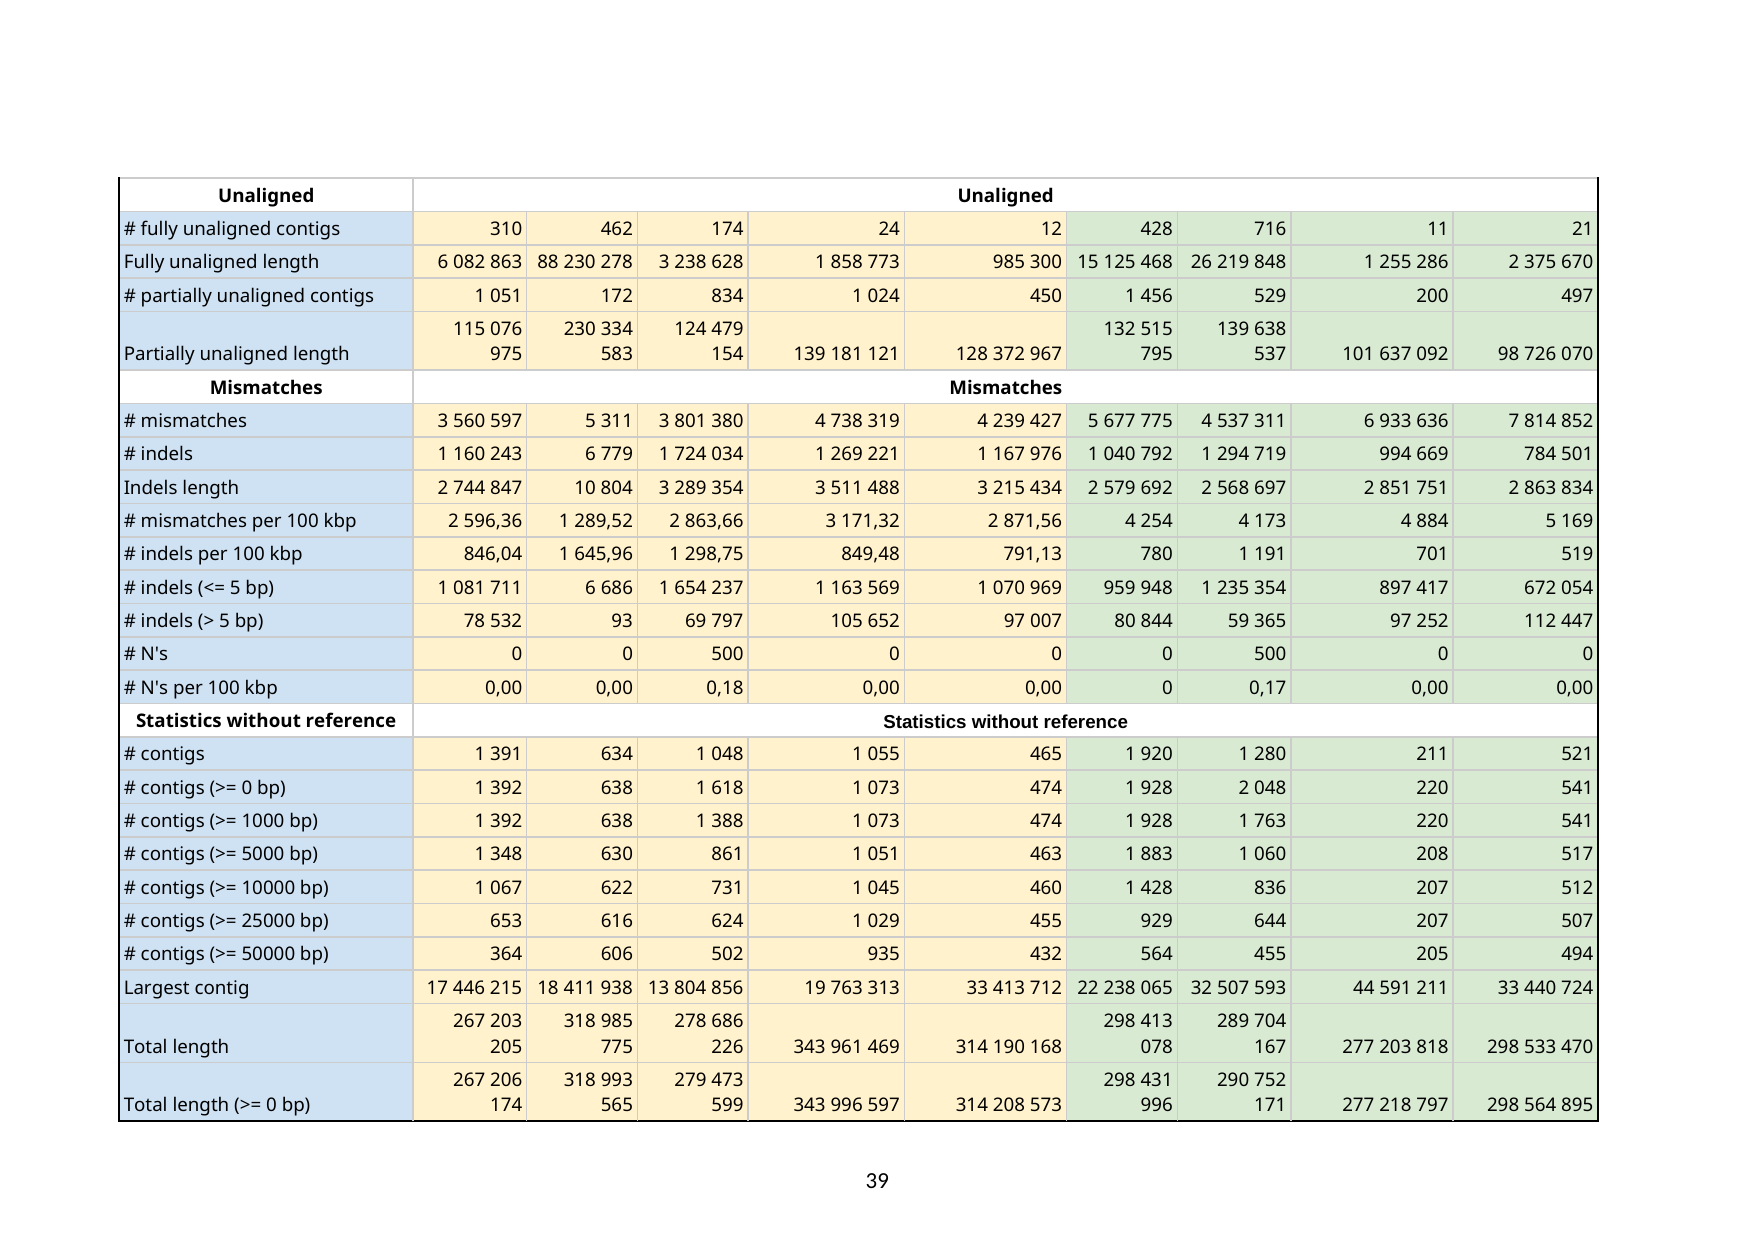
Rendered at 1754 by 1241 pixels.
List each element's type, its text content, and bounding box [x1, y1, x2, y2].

table_cell 2 744 847 [414, 471, 526, 503]
table_cell 541 [1454, 804, 1597, 836]
table_cell 1 073 [749, 771, 904, 803]
table_cell 2 048 [1178, 771, 1290, 803]
table_cell 318 993 565 [527, 1063, 637, 1120]
table_cell 474 [905, 771, 1066, 803]
table_cell 5 169 [1454, 504, 1597, 536]
table_cell 267 206 174 [414, 1063, 526, 1120]
table_cell 2 863 834 [1454, 471, 1597, 503]
table_cell 521 [1454, 738, 1597, 769]
table_cell 0 [414, 638, 526, 669]
table_cell 0 [1454, 638, 1597, 669]
table_cell 139 181 121 [749, 312, 904, 369]
table_cell 1 858 773 [749, 246, 904, 277]
table_cell # partially unaligned contigs [120, 279, 412, 311]
table_cell 507 [1454, 904, 1597, 936]
table_cell 432 [905, 938, 1066, 969]
table_cell 653 [414, 904, 526, 936]
table_cell 200 [1292, 279, 1452, 311]
table_cell 0,00 [1292, 671, 1452, 703]
table_cell 465 [905, 738, 1066, 769]
table_cell 17 446 215 [414, 971, 526, 1003]
table_cell 15 125 468 [1067, 246, 1177, 277]
table_cell 861 [638, 838, 747, 869]
table_cell 634 [527, 738, 637, 769]
table_cell 2 596,36 [414, 504, 526, 536]
table_cell 80 844 [1067, 604, 1177, 636]
table_cell 1 298,75 [638, 538, 747, 569]
table_cell 616 [527, 904, 637, 936]
table_cell 298 413 078 [1067, 1004, 1177, 1062]
table_cell Unaligned [120, 179, 412, 211]
table_cell 208 [1292, 838, 1452, 869]
table_cell 24 [749, 212, 904, 244]
table_cell 298 564 895 [1454, 1063, 1597, 1120]
table_cell # contigs (>= 0 bp) [120, 771, 412, 803]
table_cell 3 801 380 [638, 404, 747, 436]
table_cell 460 [905, 871, 1066, 903]
table_cell 541 [1454, 771, 1597, 803]
table_cell 19 763 313 [749, 971, 904, 1003]
table_cell 716 [1178, 212, 1290, 244]
table_cell 4 239 427 [905, 404, 1066, 436]
table_cell 1 163 569 [749, 571, 904, 603]
table_cell 0 [749, 638, 904, 669]
table_cell 897 417 [1292, 571, 1452, 603]
table_cell 4 884 [1292, 504, 1452, 536]
table_cell # contigs (>= 50000 bp) [120, 938, 412, 969]
table_cell 606 [527, 938, 637, 969]
table_cell 2 375 670 [1454, 246, 1597, 277]
table_cell 343 961 469 [749, 1004, 904, 1062]
table_cell 22 238 065 [1067, 971, 1177, 1003]
table_cell 59 365 [1178, 604, 1290, 636]
table_cell 2 863,66 [638, 504, 747, 536]
table_cell 2 568 697 [1178, 471, 1290, 503]
table_cell # N's [120, 638, 412, 669]
table_cell 624 [638, 904, 747, 936]
table_cell # contigs (>= 5000 bp) [120, 838, 412, 869]
table_cell 1 060 [1178, 838, 1290, 869]
table_cell 1 051 [749, 838, 904, 869]
table_cell 364 [414, 938, 526, 969]
table_cell 44 591 211 [1292, 971, 1452, 1003]
table_cell 2 579 692 [1067, 471, 1177, 503]
table_cell Partially unaligned length [120, 312, 412, 369]
table_cell 780 [1067, 538, 1177, 569]
table_cell 1 883 [1067, 838, 1177, 869]
table_cell 2 851 751 [1292, 471, 1452, 503]
table_cell 105 652 [749, 604, 904, 636]
table_cell 4 173 [1178, 504, 1290, 536]
table_cell 517 [1454, 838, 1597, 869]
table_cell 1 654 237 [638, 571, 747, 603]
table_cell 935 [749, 938, 904, 969]
table_cell 1 024 [749, 279, 904, 311]
table_cell 1 029 [749, 904, 904, 936]
table_cell 622 [527, 871, 637, 903]
table_cell 11 [1292, 212, 1452, 244]
table_cell 1 928 [1067, 804, 1177, 836]
table_cell 1 391 [414, 738, 526, 769]
table_cell 1 160 243 [414, 438, 526, 469]
table_cell 985 300 [905, 246, 1066, 277]
table_cell 529 [1178, 279, 1290, 311]
table_cell 1 235 354 [1178, 571, 1290, 603]
table_cell 21 [1454, 212, 1597, 244]
table_cell 0,00 [527, 671, 637, 703]
table_cell 69 797 [638, 604, 747, 636]
table_cell 450 [905, 279, 1066, 311]
table_cell 207 [1292, 904, 1452, 936]
table_cell 18 411 938 [527, 971, 637, 1003]
table_cell 230 334 583 [527, 312, 637, 369]
table_cell Mismatches [414, 371, 1597, 403]
table_cell 314 208 573 [905, 1063, 1066, 1120]
table_cell 1 289,52 [527, 504, 637, 536]
table_cell 2 871,56 [905, 504, 1066, 536]
table_cell 3 560 597 [414, 404, 526, 436]
table_cell 0 [1067, 671, 1177, 703]
table_cell 672 054 [1454, 571, 1597, 603]
table_cell 97 007 [905, 604, 1066, 636]
table_cell 846,04 [414, 538, 526, 569]
table_cell 0,17 [1178, 671, 1290, 703]
table_cell # indels (> 5 bp) [120, 604, 412, 636]
table_cell 343 996 597 [749, 1063, 904, 1120]
table_cell Mismatches [120, 371, 412, 403]
table_cell 1 392 [414, 771, 526, 803]
table_cell 5 677 775 [1067, 404, 1177, 436]
table_cell 4 254 [1067, 504, 1177, 536]
table_cell 26 219 848 [1178, 246, 1290, 277]
table_cell 1 073 [749, 804, 904, 836]
table_cell # fully unaligned contigs [120, 212, 412, 244]
table_cell 849,48 [749, 538, 904, 569]
table_cell 0 [527, 638, 637, 669]
table_cell # indels per 100 kbp [120, 538, 412, 569]
table_cell 1 280 [1178, 738, 1290, 769]
table_cell 1 191 [1178, 538, 1290, 569]
table_cell # N's per 100 kbp [120, 671, 412, 703]
table_cell 512 [1454, 871, 1597, 903]
table_cell Indels length [120, 471, 412, 503]
table_cell 88 230 278 [527, 246, 637, 277]
table_cell 462 [527, 212, 637, 244]
table_cell 0 [1067, 638, 1177, 669]
table_cell Unaligned [414, 179, 1597, 211]
table_cell Statistics without reference [120, 704, 412, 736]
table_cell 494 [1454, 938, 1597, 969]
table_cell 124 479 154 [638, 312, 747, 369]
table_cell Total length [120, 1004, 412, 1062]
table_cell 314 190 168 [905, 1004, 1066, 1062]
table_cell 3 511 488 [749, 471, 904, 503]
table_cell # indels [120, 438, 412, 469]
table_cell 32 507 593 [1178, 971, 1290, 1003]
table_cell 731 [638, 871, 747, 903]
table_cell 994 669 [1292, 438, 1452, 469]
table_cell 318 985 775 [527, 1004, 637, 1062]
table_cell 0,00 [905, 671, 1066, 703]
table_cell 1 928 [1067, 771, 1177, 803]
table_cell 1 388 [638, 804, 747, 836]
table_cell 500 [1178, 638, 1290, 669]
table_cell Largest contig [120, 971, 412, 1003]
table_cell 784 501 [1454, 438, 1597, 469]
table_cell 3 238 628 [638, 246, 747, 277]
table_cell 6 082 863 [414, 246, 526, 277]
table_cell 1 081 711 [414, 571, 526, 603]
table_cell 12 [905, 212, 1066, 244]
table_cell 564 [1067, 938, 1177, 969]
table_cell 174 [638, 212, 747, 244]
table_cell 1 724 034 [638, 438, 747, 469]
table_cell 1 428 [1067, 871, 1177, 903]
table_cell 455 [905, 904, 1066, 936]
table_cell 279 473 599 [638, 1063, 747, 1120]
table_cell 1 070 969 [905, 571, 1066, 603]
table_cell 630 [527, 838, 637, 869]
table_cell 6 686 [527, 571, 637, 603]
table_cell # contigs (>= 25000 bp) [120, 904, 412, 936]
table_cell # mismatches [120, 404, 412, 436]
table_cell 1 055 [749, 738, 904, 769]
table_cell 1 348 [414, 838, 526, 869]
table_cell 33 440 724 [1454, 971, 1597, 1003]
table_cell 1 618 [638, 771, 747, 803]
table_cell 791,13 [905, 538, 1066, 569]
table_cell 33 413 712 [905, 971, 1066, 1003]
table_cell 6 779 [527, 438, 637, 469]
table_cell 1 045 [749, 871, 904, 903]
table_cell 278 686 226 [638, 1004, 747, 1062]
table_cell Fully unaligned length [120, 246, 412, 277]
table_cell 463 [905, 838, 1066, 869]
table_cell 455 [1178, 938, 1290, 969]
table_cell 205 [1292, 938, 1452, 969]
table_cell 98 726 070 [1454, 312, 1597, 369]
table_cell 207 [1292, 871, 1452, 903]
table_cell 13 804 856 [638, 971, 747, 1003]
table_cell 1 067 [414, 871, 526, 903]
table_cell 290 752 171 [1178, 1063, 1290, 1120]
table_cell 172 [527, 279, 637, 311]
table_cell 701 [1292, 538, 1452, 569]
table_cell 93 [527, 604, 637, 636]
table_cell 497 [1454, 279, 1597, 311]
table_cell 0,00 [749, 671, 904, 703]
table_cell 267 203 205 [414, 1004, 526, 1062]
table_cell 1 763 [1178, 804, 1290, 836]
table_cell Total length (>= 0 bp) [120, 1063, 412, 1120]
table_cell 502 [638, 938, 747, 969]
table_cell # contigs (>= 1000 bp) [120, 804, 412, 836]
table_cell 1 040 792 [1067, 438, 1177, 469]
table_cell 298 431 996 [1067, 1063, 1177, 1120]
table_cell 428 [1067, 212, 1177, 244]
table_cell 3 171,32 [749, 504, 904, 536]
table_cell # contigs [120, 738, 412, 769]
table_cell # indels (<= 5 bp) [120, 571, 412, 603]
table_cell 97 252 [1292, 604, 1452, 636]
table_cell # mismatches per 100 kbp [120, 504, 412, 536]
table_cell 638 [527, 771, 637, 803]
table_cell 3 215 434 [905, 471, 1066, 503]
table_cell 1 269 221 [749, 438, 904, 469]
table_cell 1 048 [638, 738, 747, 769]
table_cell 6 933 636 [1292, 404, 1452, 436]
table_cell 0,00 [414, 671, 526, 703]
table_cell 277 203 818 [1292, 1004, 1452, 1062]
table_cell 78 532 [414, 604, 526, 636]
table_cell 644 [1178, 904, 1290, 936]
table_cell 211 [1292, 738, 1452, 769]
table_cell 959 948 [1067, 571, 1177, 603]
table_cell 132 515 795 [1067, 312, 1177, 369]
table_cell 7 814 852 [1454, 404, 1597, 436]
table_cell 1 294 719 [1178, 438, 1290, 469]
table_cell 101 637 092 [1292, 312, 1452, 369]
table_cell 836 [1178, 871, 1290, 903]
table_cell 1 167 976 [905, 438, 1066, 469]
table_cell 1 645,96 [527, 538, 637, 569]
table_cell 139 638 537 [1178, 312, 1290, 369]
table_cell 0,00 [1454, 671, 1597, 703]
table_cell 638 [527, 804, 637, 836]
table_cell 1 051 [414, 279, 526, 311]
table_cell 474 [905, 804, 1066, 836]
table_cell 0 [1292, 638, 1452, 669]
table_cell 5 311 [527, 404, 637, 436]
table_cell 3 289 354 [638, 471, 747, 503]
table_cell 4 537 311 [1178, 404, 1290, 436]
table_cell 128 372 967 [905, 312, 1066, 369]
table_cell 310 [414, 212, 526, 244]
table_cell 298 533 470 [1454, 1004, 1597, 1062]
table_cell Statistics without reference [414, 704, 1597, 736]
table_cell 1 392 [414, 804, 526, 836]
table_cell 220 [1292, 771, 1452, 803]
table_cell 0,18 [638, 671, 747, 703]
table_cell 10 804 [527, 471, 637, 503]
table_cell 929 [1067, 904, 1177, 936]
table_cell 220 [1292, 804, 1452, 836]
table_cell 4 738 319 [749, 404, 904, 436]
table_cell 500 [638, 638, 747, 669]
table_cell 289 704 167 [1178, 1004, 1290, 1062]
table_cell 1 920 [1067, 738, 1177, 769]
table_cell 277 218 797 [1292, 1063, 1452, 1120]
table_cell 519 [1454, 538, 1597, 569]
table_cell 1 255 286 [1292, 246, 1452, 277]
table_cell 115 076 975 [414, 312, 526, 369]
table_cell # contigs (>= 10000 bp) [120, 871, 412, 903]
table_cell 1 456 [1067, 279, 1177, 311]
table_cell 0 [905, 638, 1066, 669]
table_cell 834 [638, 279, 747, 311]
table_cell 112 447 [1454, 604, 1597, 636]
